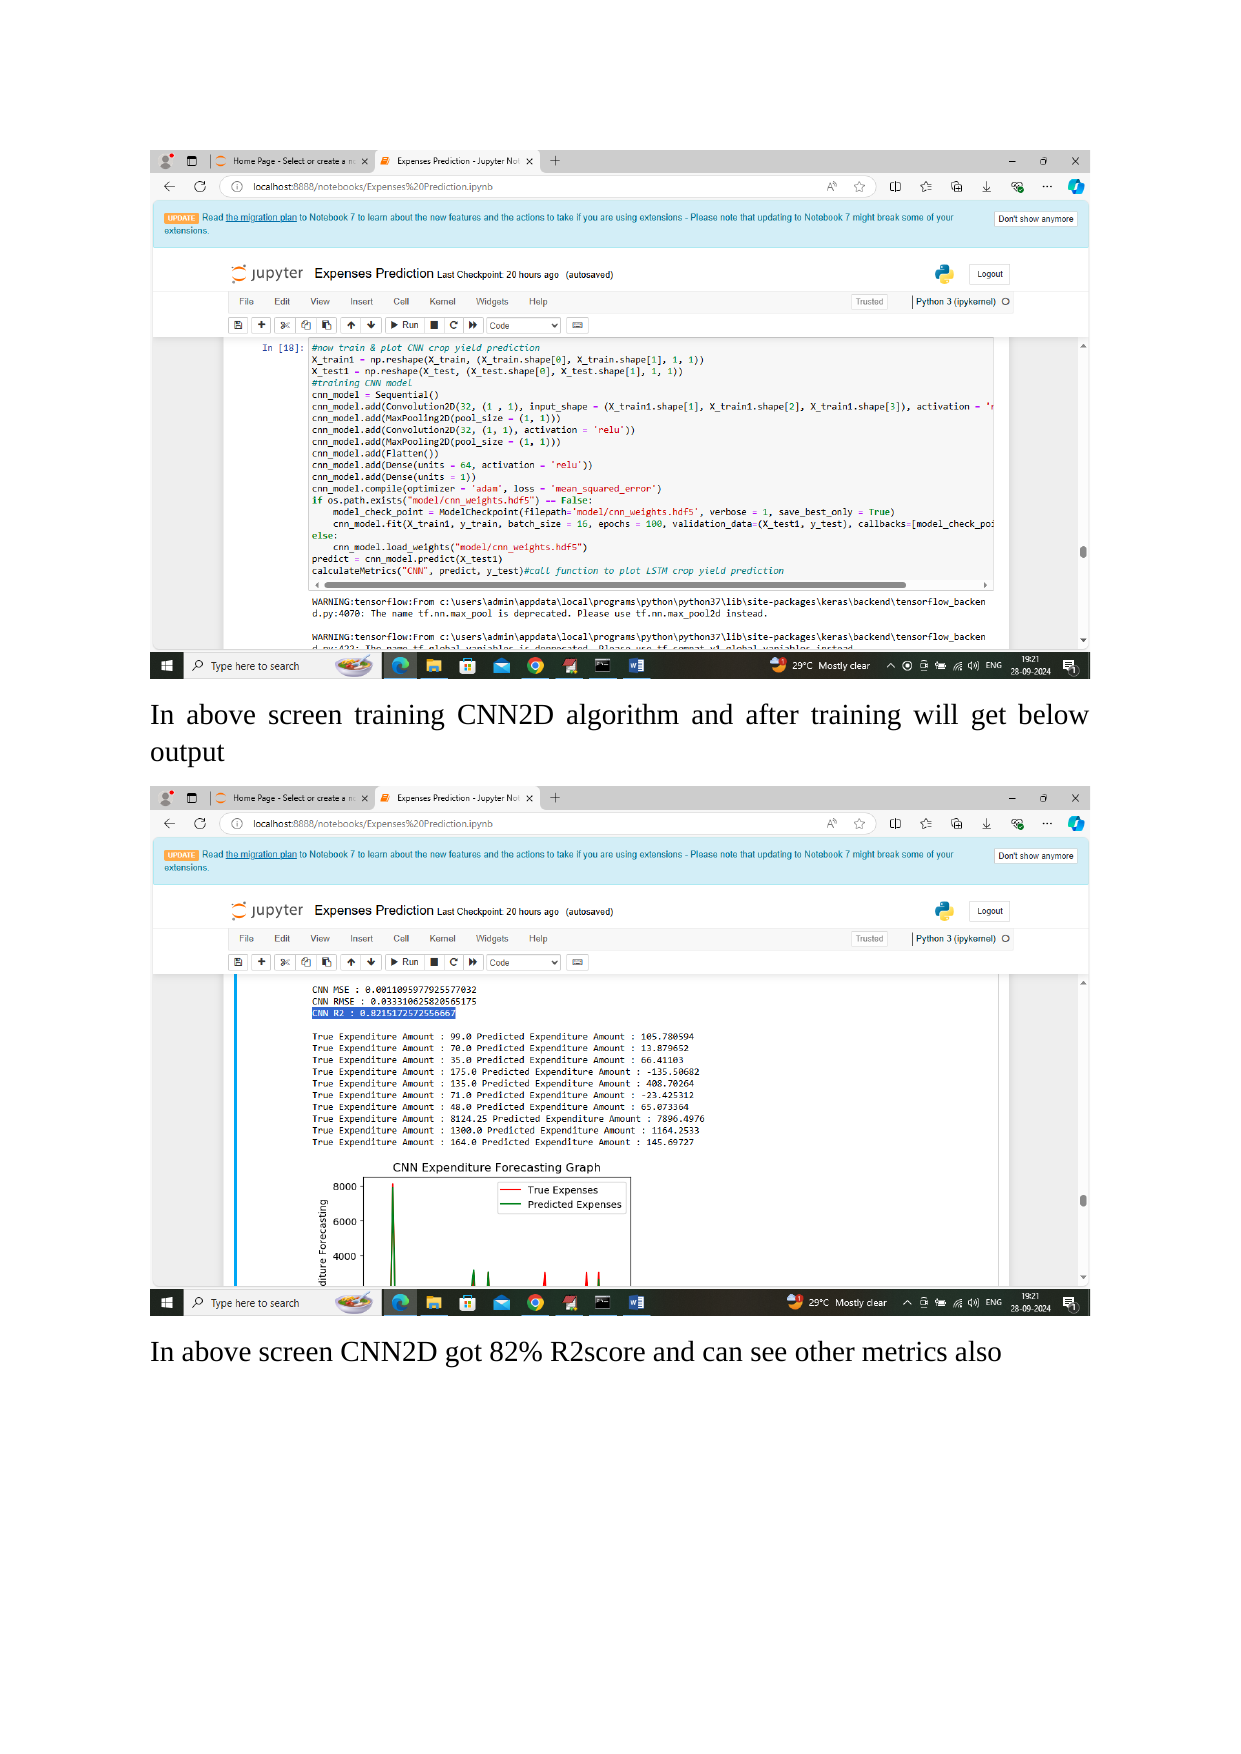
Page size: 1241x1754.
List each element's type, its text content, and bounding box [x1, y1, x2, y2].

text In above screen CNN2D got 82% R2score and can see other metrics also [150, 1334, 1090, 1367]
picture [150, 786, 1091, 1316]
picture [150, 150, 1091, 679]
text In above screen training CNN2D algorithm and after training will get below output [150, 697, 1090, 767]
